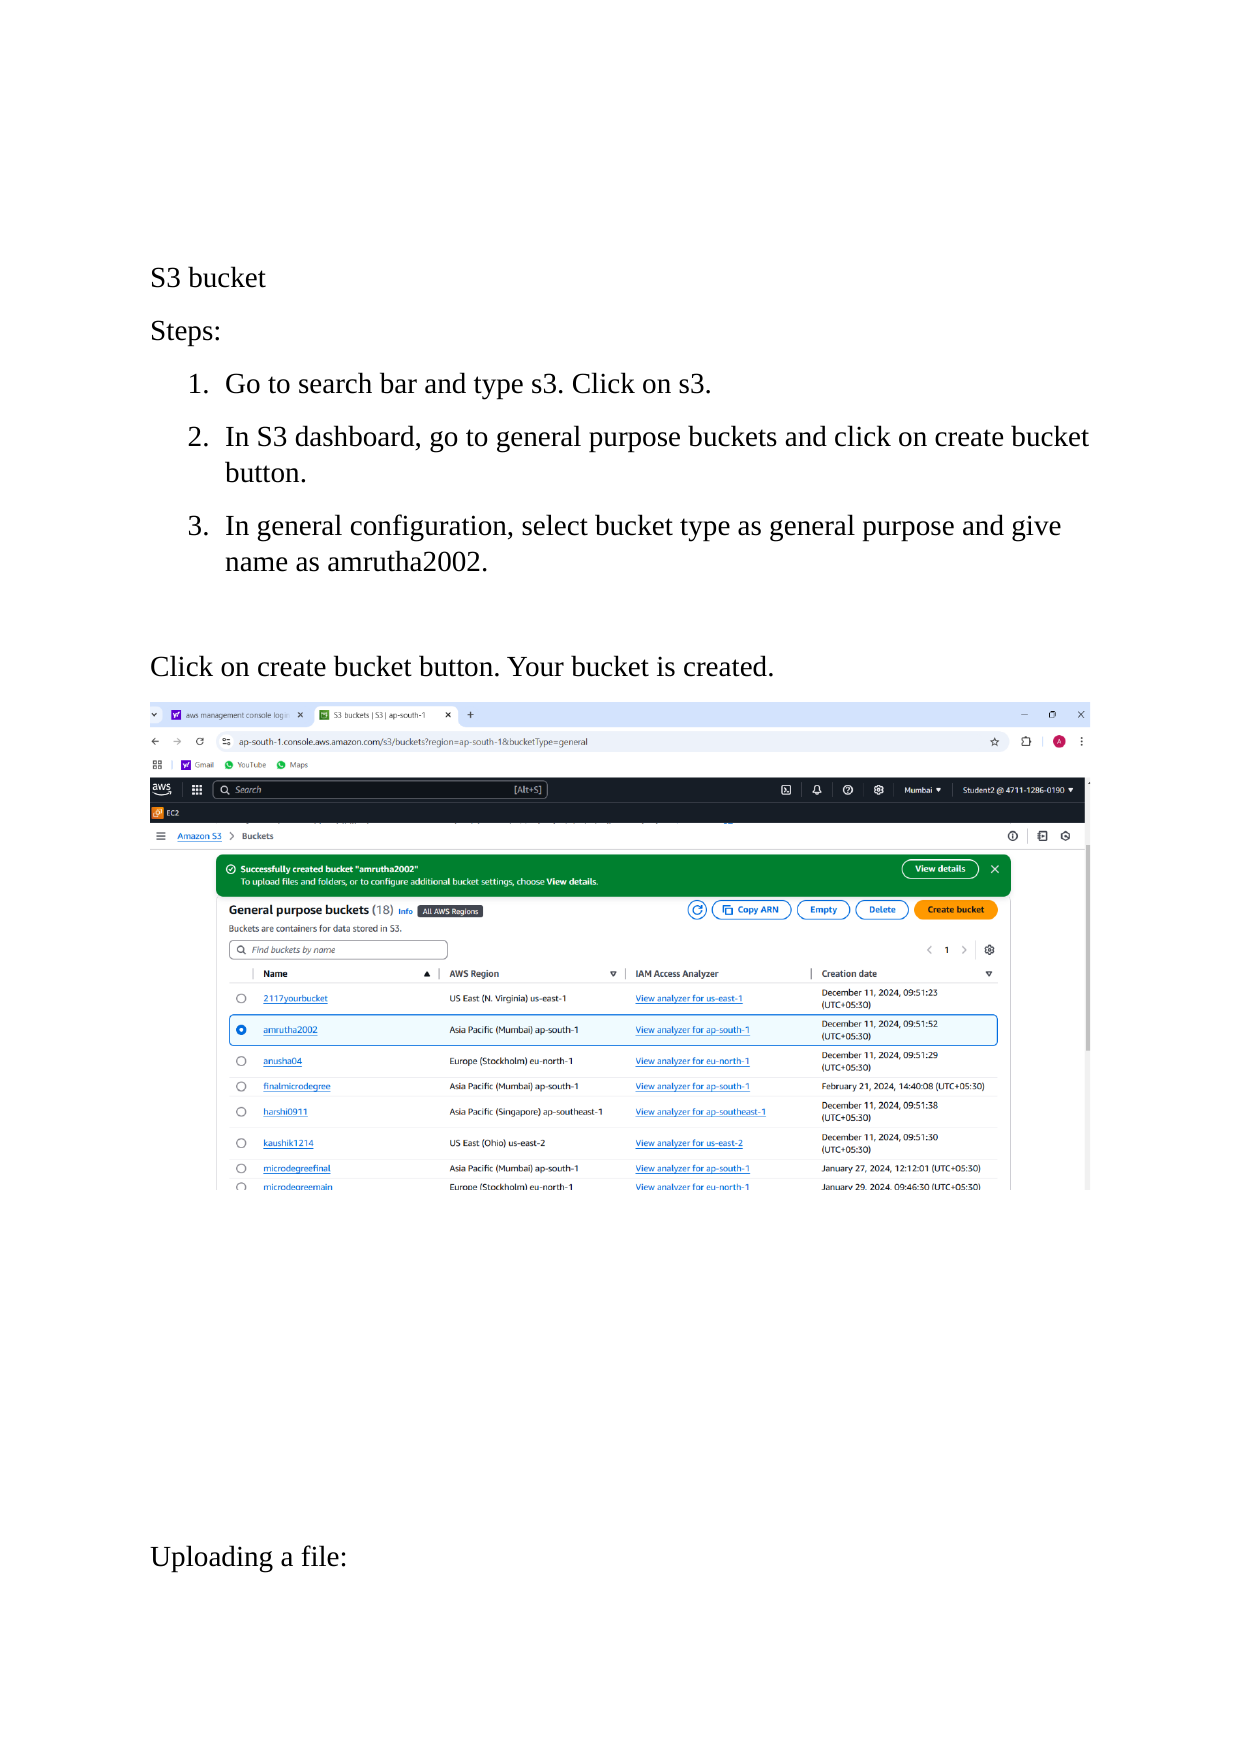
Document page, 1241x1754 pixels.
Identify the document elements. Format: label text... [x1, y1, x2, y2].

picture [150, 702, 1091, 1190]
text S3 bucket [150, 260, 1090, 294]
list Go to search bar and type s3. Click on s3. [187, 366, 1090, 399]
list In S3 dashboard, go to general purpose buckets and click on create bucket button. [187, 419, 1090, 488]
text Steps: [150, 313, 1090, 347]
text Click on create bucket button. Your bucket is created. [150, 649, 1090, 683]
list In general configuration, select bucket type as general purpose and give name as amrutha2002. [187, 508, 1090, 577]
text Uploading a file: [150, 1539, 1090, 1573]
